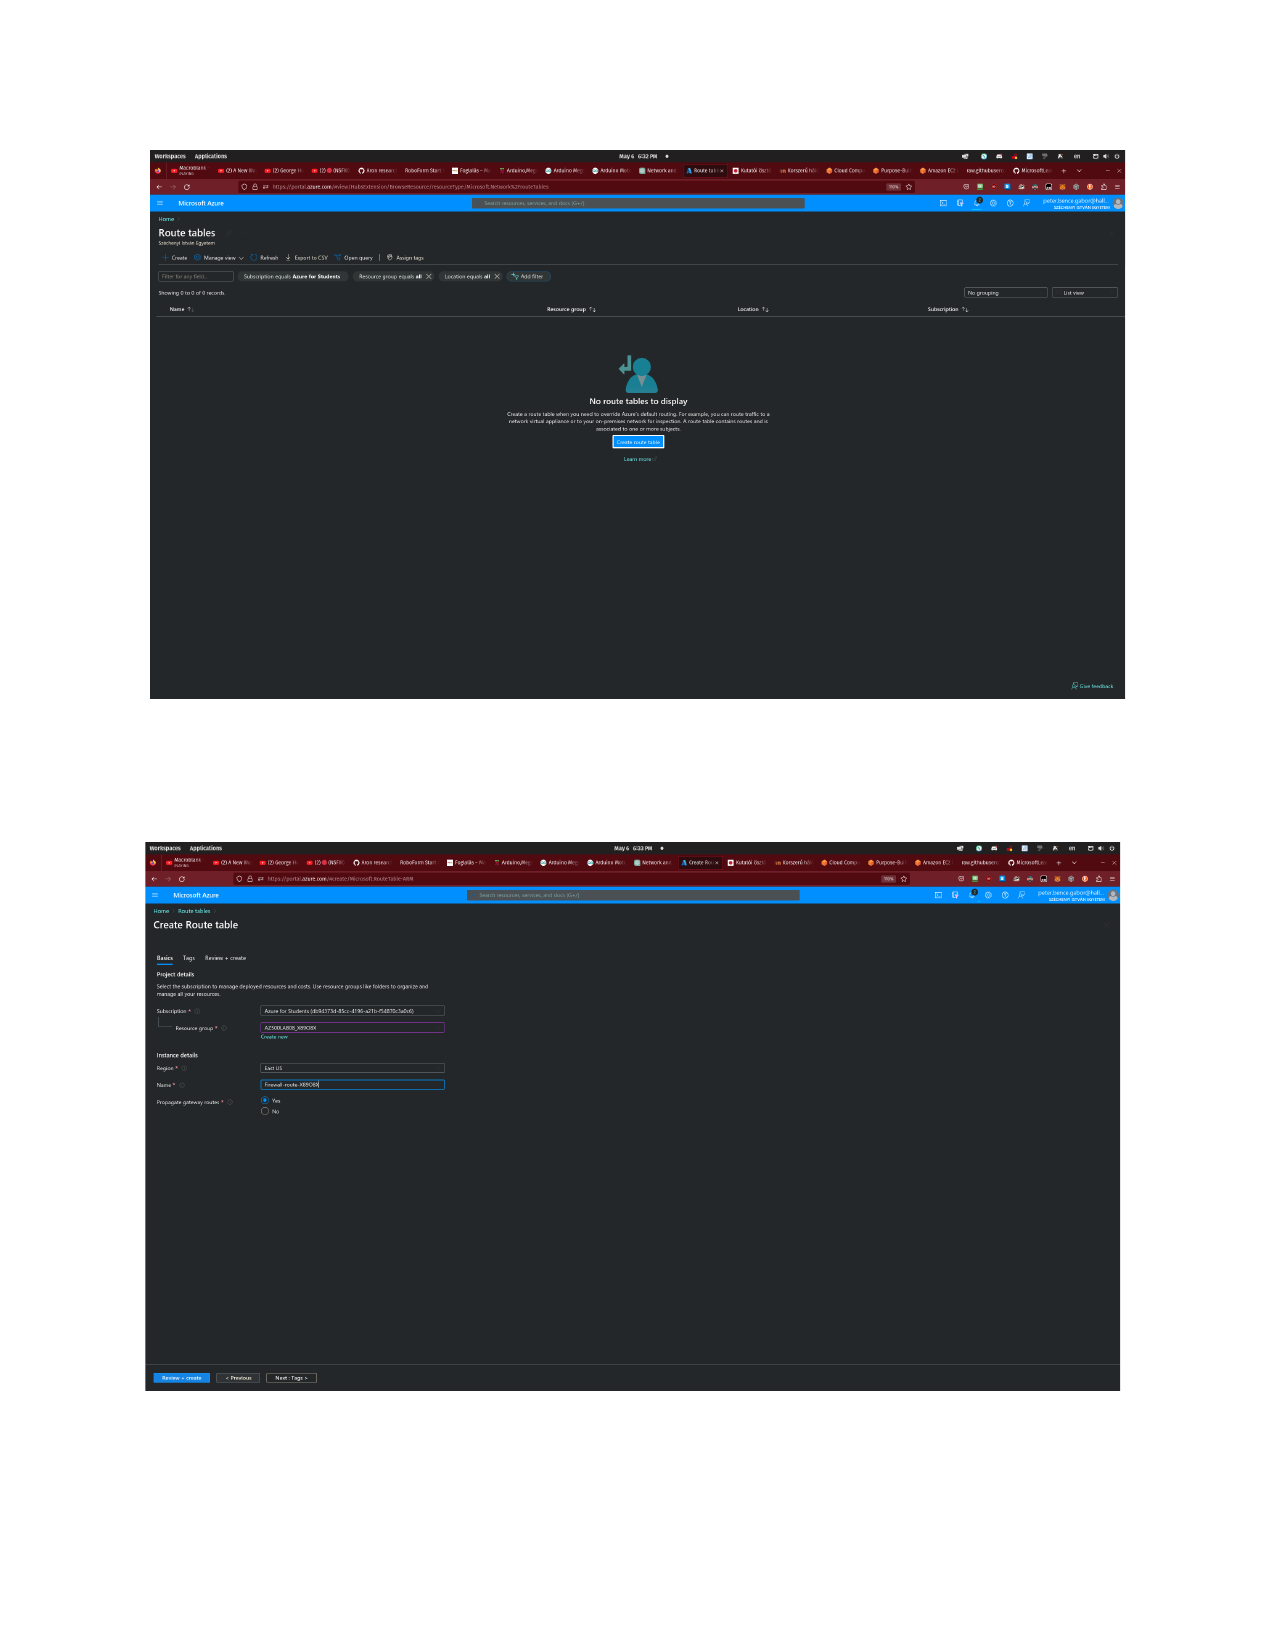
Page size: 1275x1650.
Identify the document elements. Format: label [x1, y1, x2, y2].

picture [150, 150, 1125, 699]
picture [145, 842, 1121, 1391]
